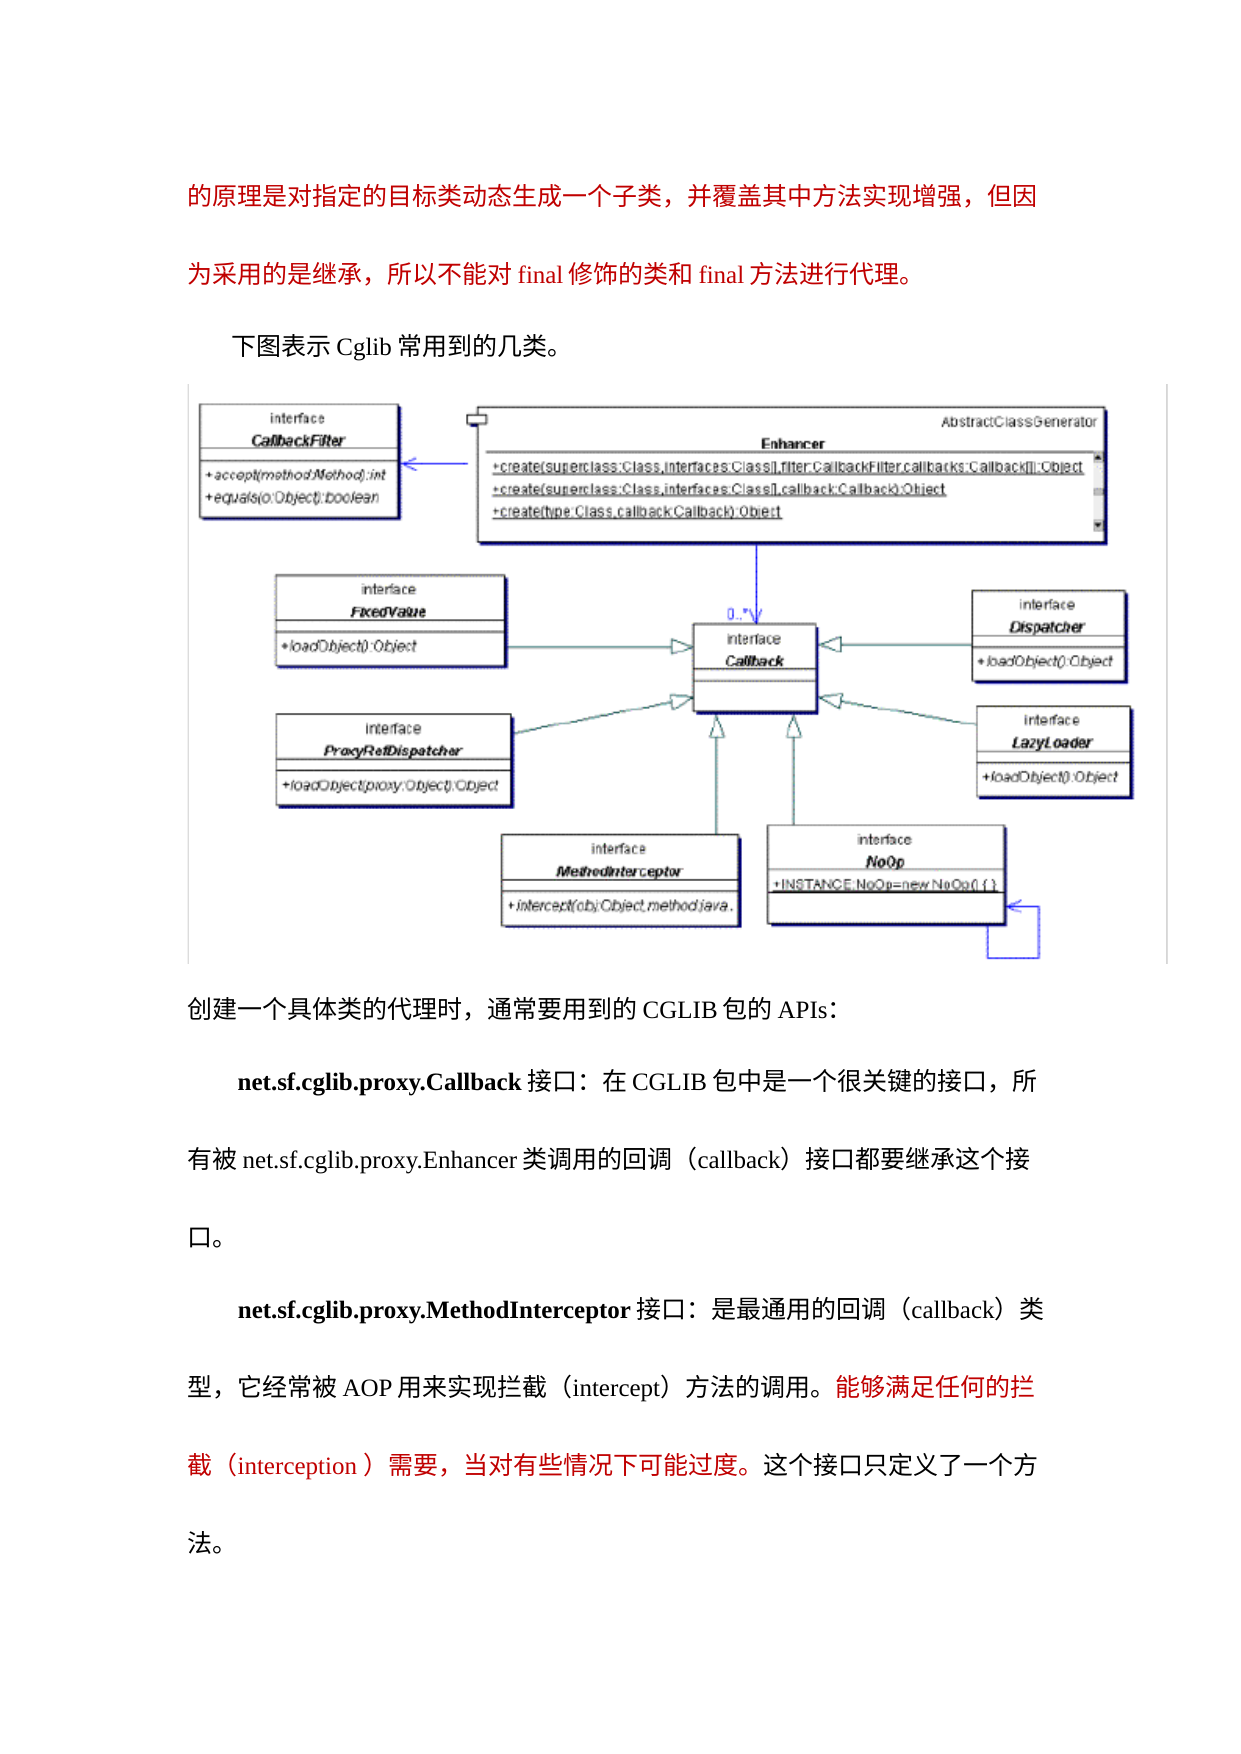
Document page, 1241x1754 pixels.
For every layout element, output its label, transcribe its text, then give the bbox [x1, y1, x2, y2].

text net.sf.cglib.proxy.Callback接口：在CGLIB包中是一个很关键的接口，所有被net.sf.cglib.proxy.Enhancer类调用的回调（callback）接口都要继承这个接口。 [187, 1047, 1053, 1268]
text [187, 162, 1053, 305]
picture [187, 384, 1241, 964]
text net.sf.cglib.proxy.MethodInterceptor接口：是最通用的回调（callback）类型，它经常被AOP用来实现拦截（intercept）方法的调用。能够满足任何的拦截（interception ）需要，当对有些情况下可能过度。这个接口只定义了一个方法。 [187, 1275, 1053, 1574]
text 创建一个具体类的代理时，通常要用到的CGLIB包的APIs： [187, 975, 1053, 1040]
text 下图表示Cglib常用到的几类。 [187, 312, 1053, 377]
